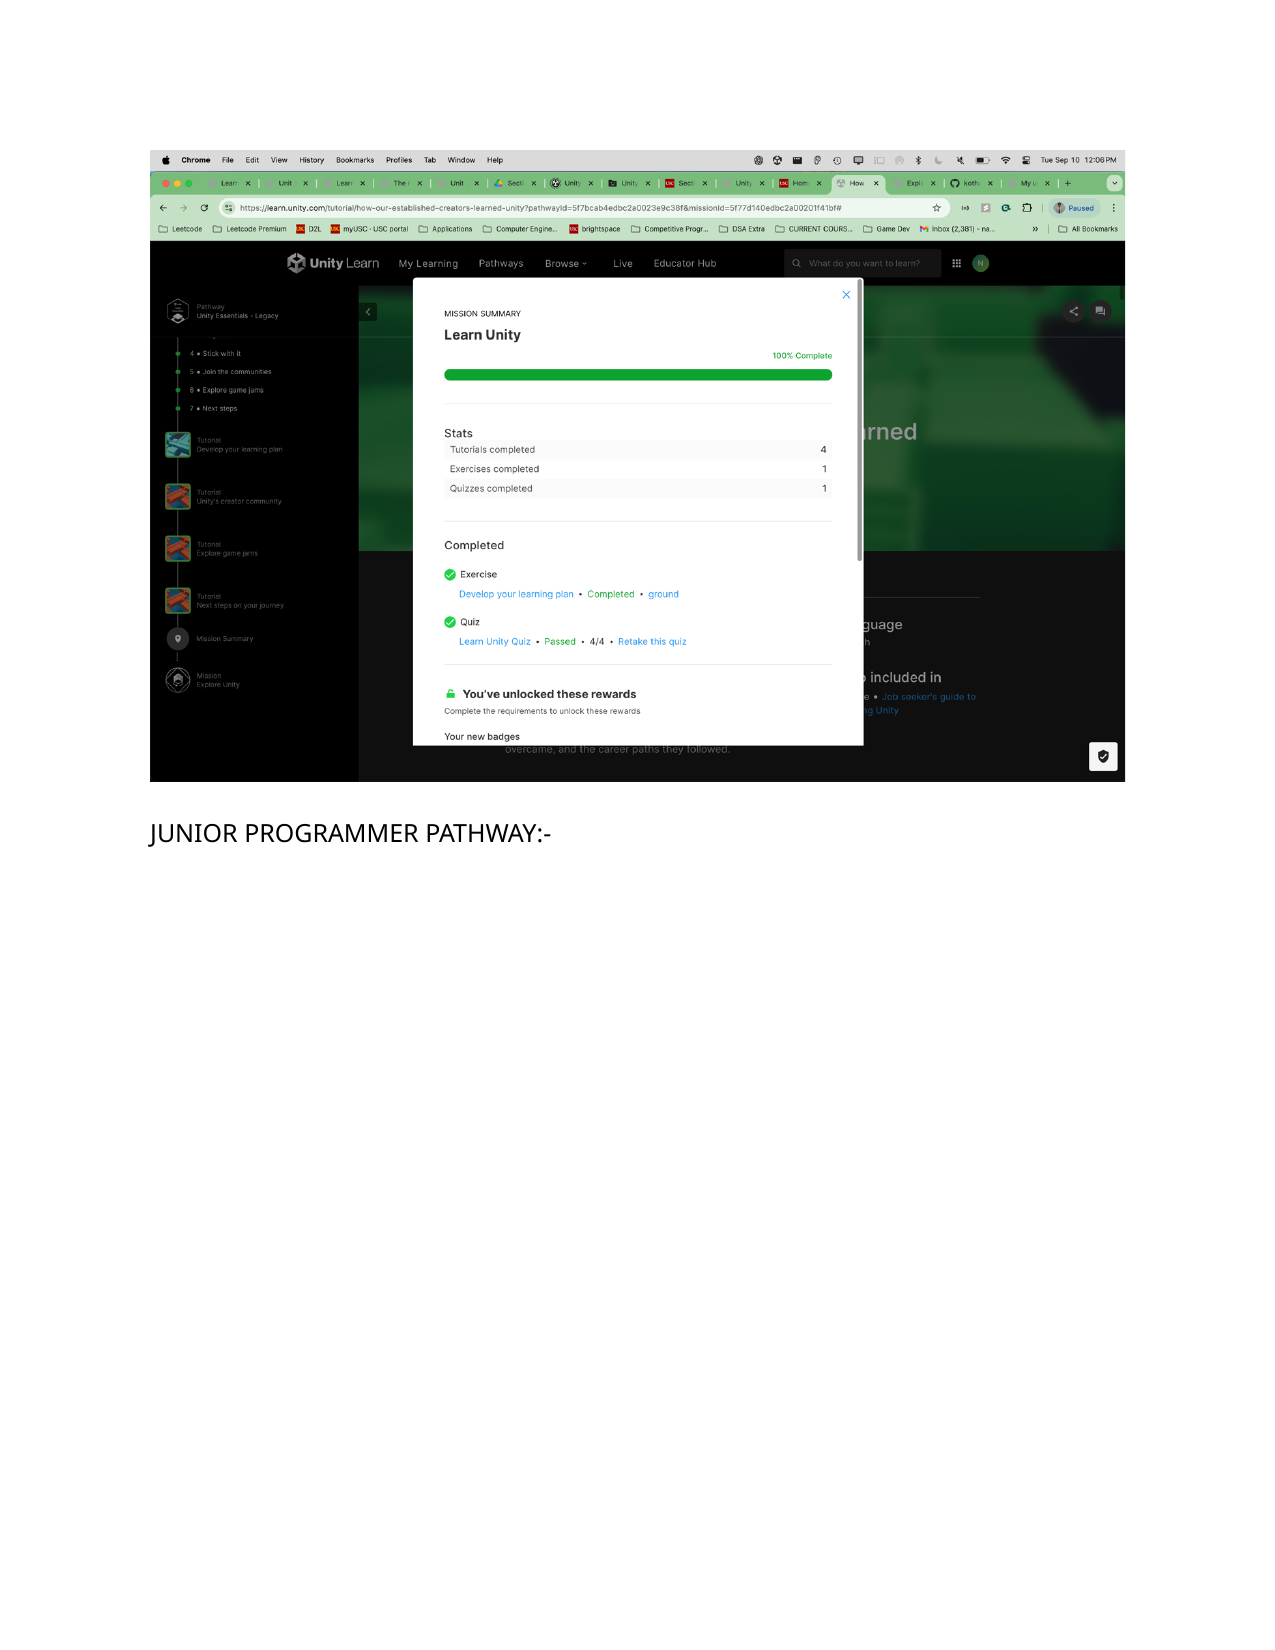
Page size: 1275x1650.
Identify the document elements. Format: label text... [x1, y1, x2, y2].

text JUNIOR PROGRAMMER PATHWAY:- [150, 815, 1125, 849]
picture [150, 150, 1125, 782]
